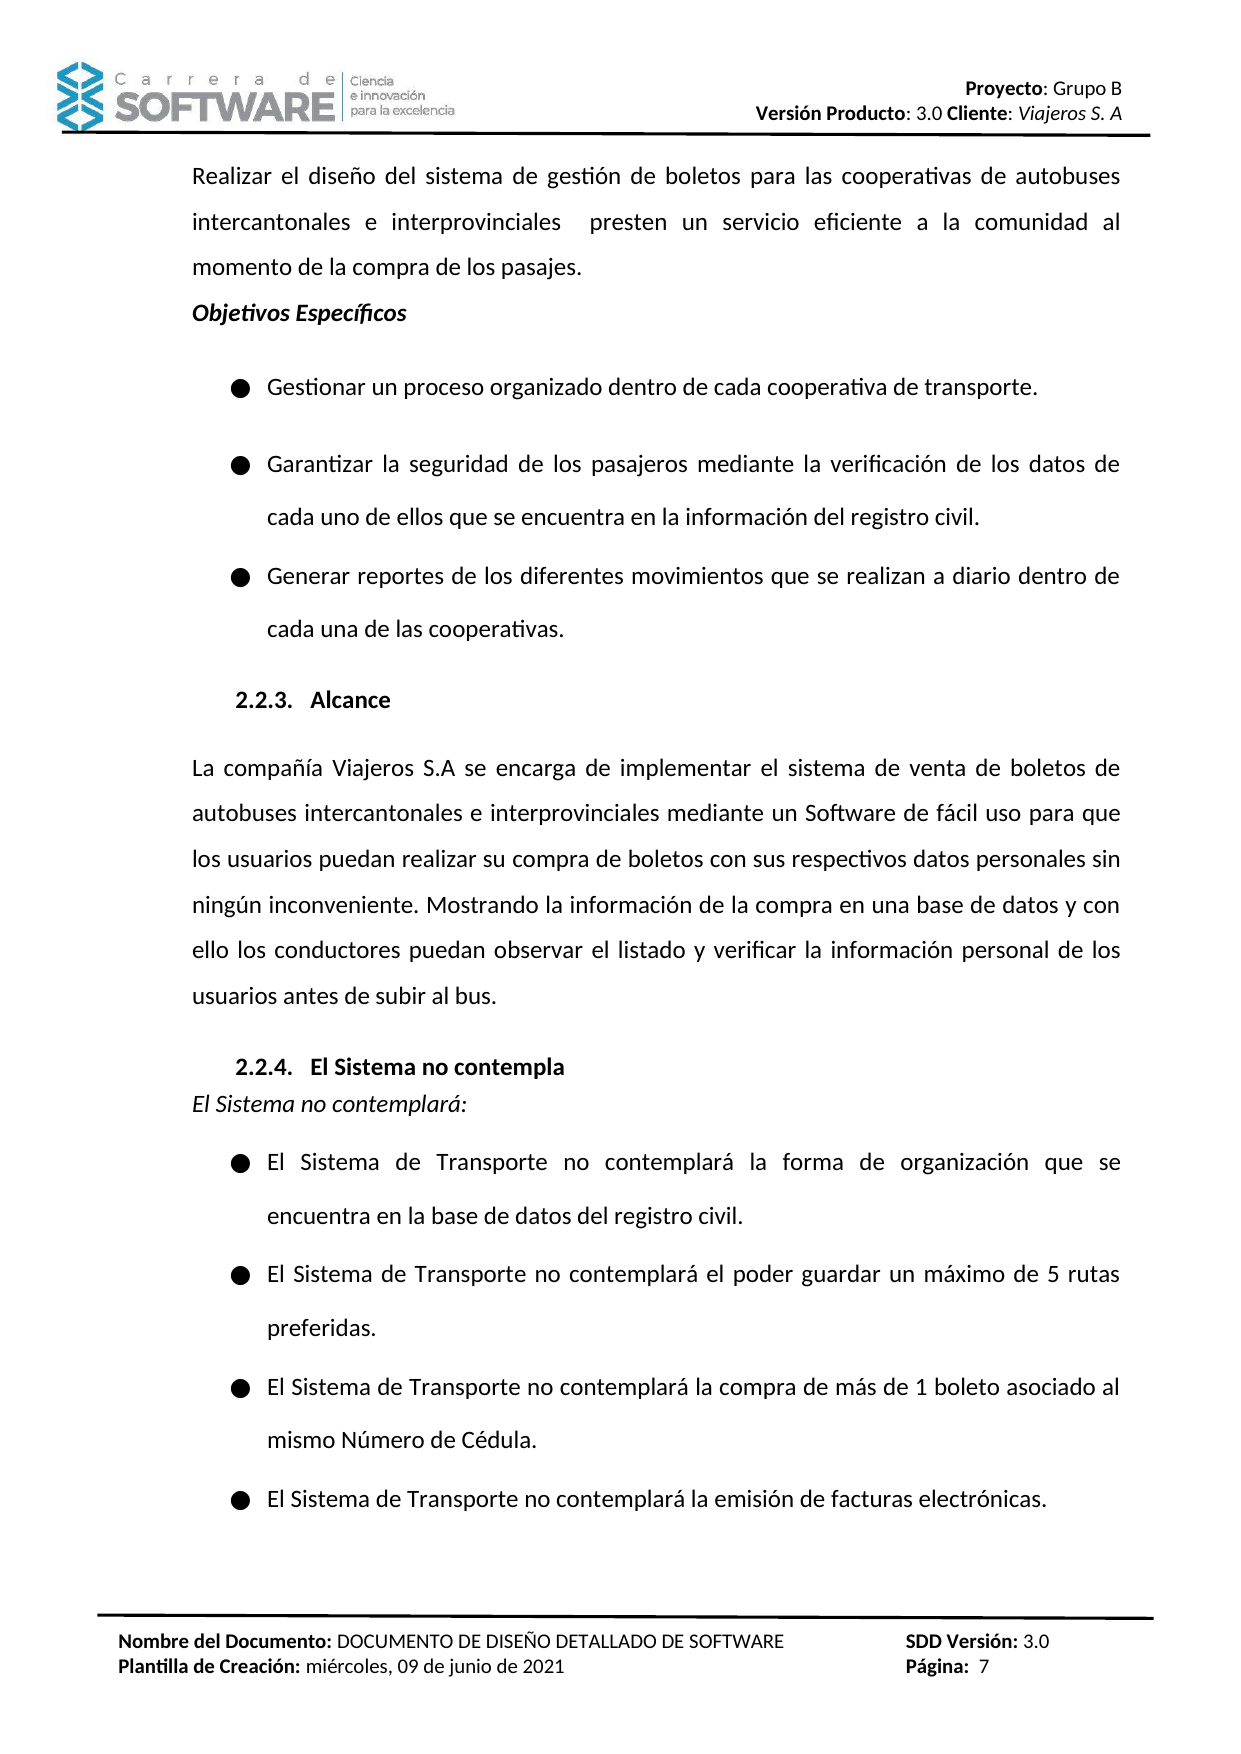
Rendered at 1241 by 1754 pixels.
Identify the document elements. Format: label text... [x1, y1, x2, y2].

list Garantizar la seguridad de los pasajeros mediante la verificación de los datos de cada uno de ellos que se encuentra en la información del registro civil. [229, 435, 1122, 532]
picture [46, 46, 461, 154]
text El Sistema no contemplará: [118, 1088, 1122, 1118]
list Generar reportes de los diferentes movimientos que se realizan a diario dentro de cada una de las cooperativas. [229, 547, 1122, 644]
text Realizar el diseño del sistema de gestión de boletos para las cooperativas de autobuses intercantonales e interprovinciales presten un servicio eficiente a la comunidad al momento de la compra de los pasajes. [192, 160, 1122, 282]
list El Sistema de Transporte no contemplará la forma de organización que se encuentra en la base de datos del registro civil. [229, 1133, 1122, 1231]
text Objetivos Específicos [192, 297, 1122, 328]
list El Sistema de Transporte no contemplará la emisión de facturas electrónicas. [229, 1470, 1122, 1521]
list El Sistema de Transporte no contemplará la compra de más de 1 boleto asociado al mismo Número de Cédula. [229, 1358, 1122, 1455]
list El Sistema de Transporte no contemplará el poder guardar un máximo de 5 rutas preferidas. [229, 1246, 1122, 1343]
list Gestionar un proceso organizado dentro de cada cooperativa de transporte. [229, 358, 1122, 409]
text La compañía Viajeros S.A se encarga de implementar el sistema de venta de boletos de autobuses intercantonales e interprovinciales mediante un Software de fácil uso para que los usuarios puedan realizar su compra de boletos con sus respectivos datos personales sin ningún inconveniente. Mostrando la información de la compra en una base de datos y con ello los conductores puedan observar el listado y verificar la información personal de los usuarios antes de subir al bus. [192, 752, 1122, 1011]
subtitle Alcance [235, 684, 1122, 715]
subtitle El Sistema no contempla [235, 1051, 1122, 1082]
